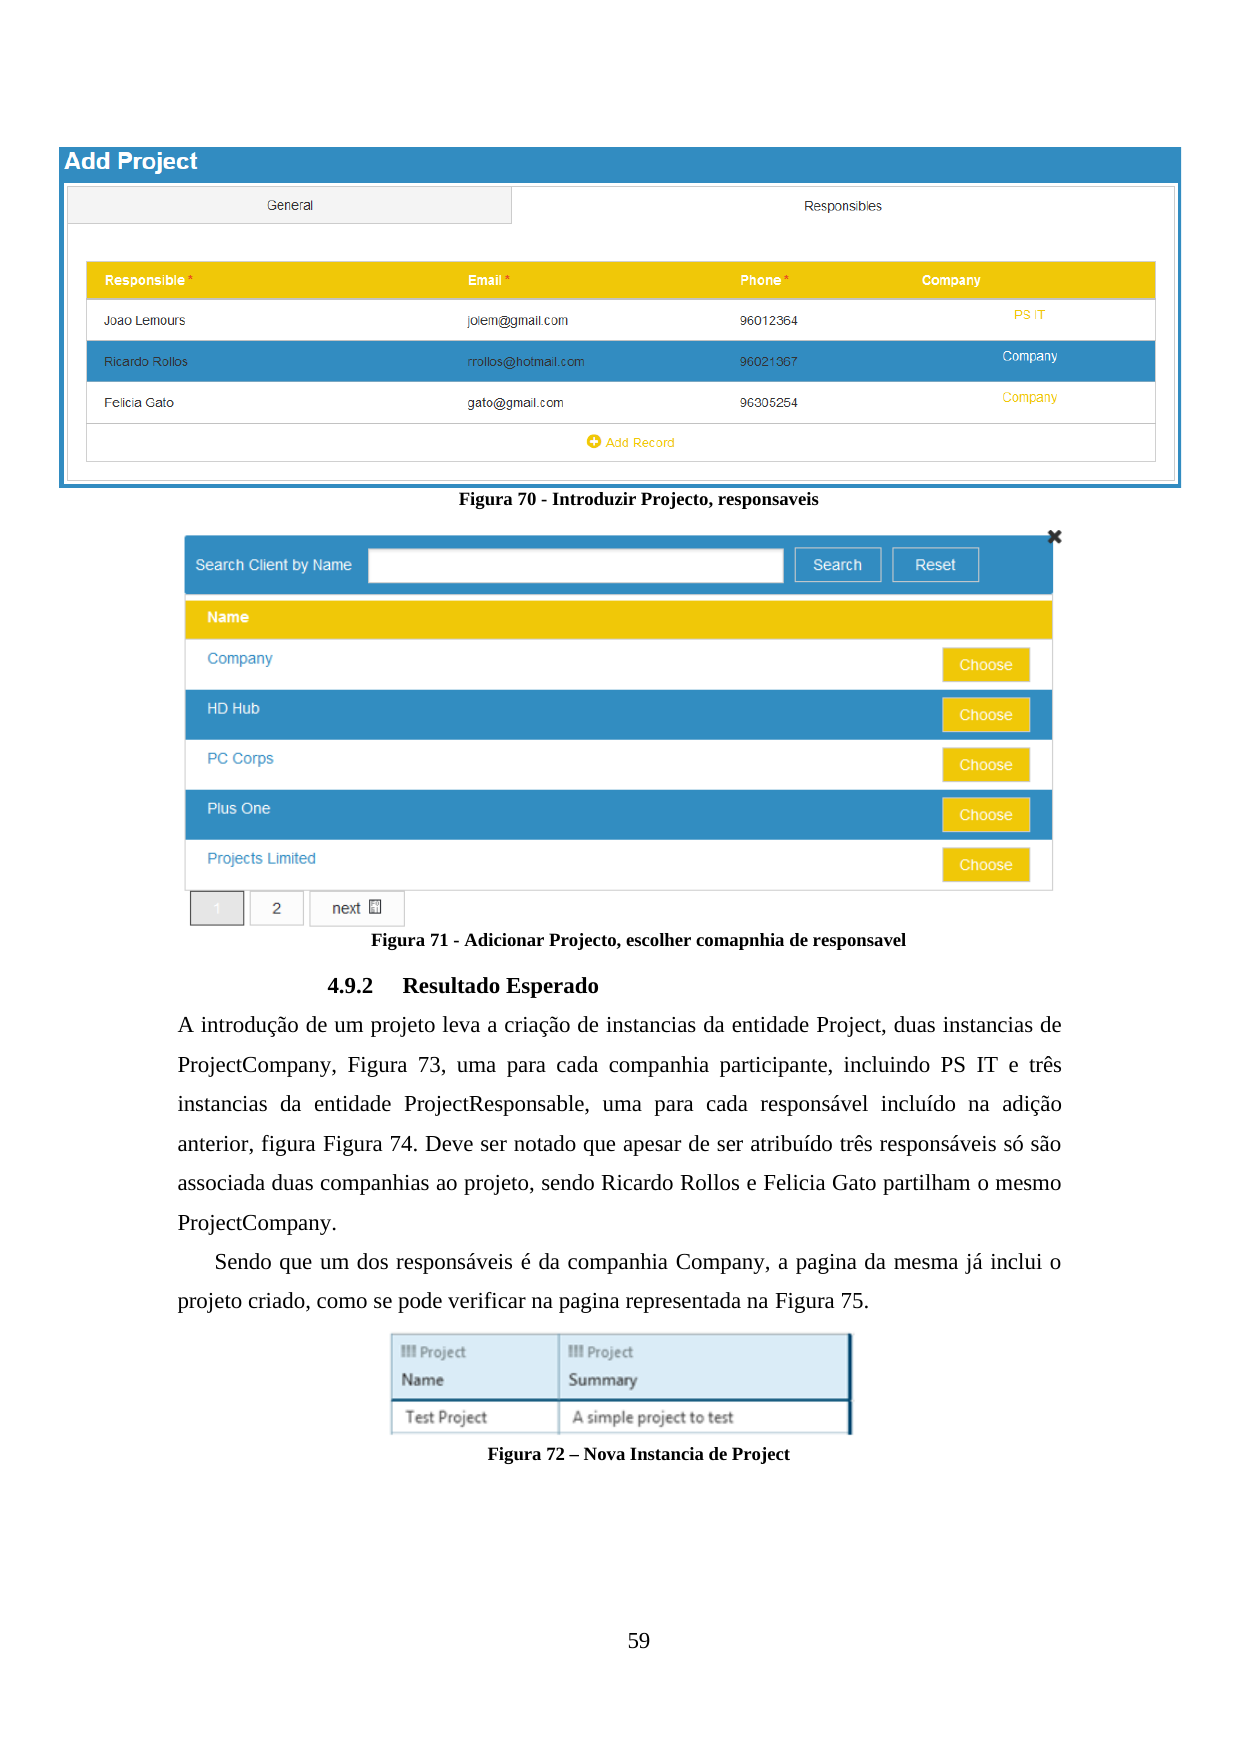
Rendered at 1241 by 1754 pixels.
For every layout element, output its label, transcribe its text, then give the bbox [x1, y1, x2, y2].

picture [59, 147, 1182, 488]
list Resultado Esperado [327, 972, 1063, 998]
text A introdução de um projeto leva a criação de instancias da entidade Project, duas instancias de ProjectCompany, Figura 73, uma para cada companhia participante, incluindo PS IT e três instancias da entidade ProjectResponsable, uma para cada responsável incluído na adição anterior, figura Figura 74. Deve ser notado que apesar de ser atribuído três responsáveis só são associada duas companhias ao projeto, sendo Ricardo Rollos e Felicia Gato partilham o mesmo ProjectCompany. [177, 1011, 1063, 1235]
picture [177, 530, 1063, 930]
text Figura 71 - Adicionar Projecto, escolher comapnhia de responsavel [177, 930, 1063, 951]
text Figura 70 - Introduzir Projecto, responsaveis [177, 488, 1063, 509]
picture [382, 1327, 858, 1443]
text Figura 72 – Nova Instancia de Project [177, 1443, 1063, 1464]
text Sendo que um dos responsáveis é da companhia Company, a pagina da mesma já inclui o projeto criado, como se pode verificar na pagina representada na Figura 75. [177, 1248, 1063, 1314]
